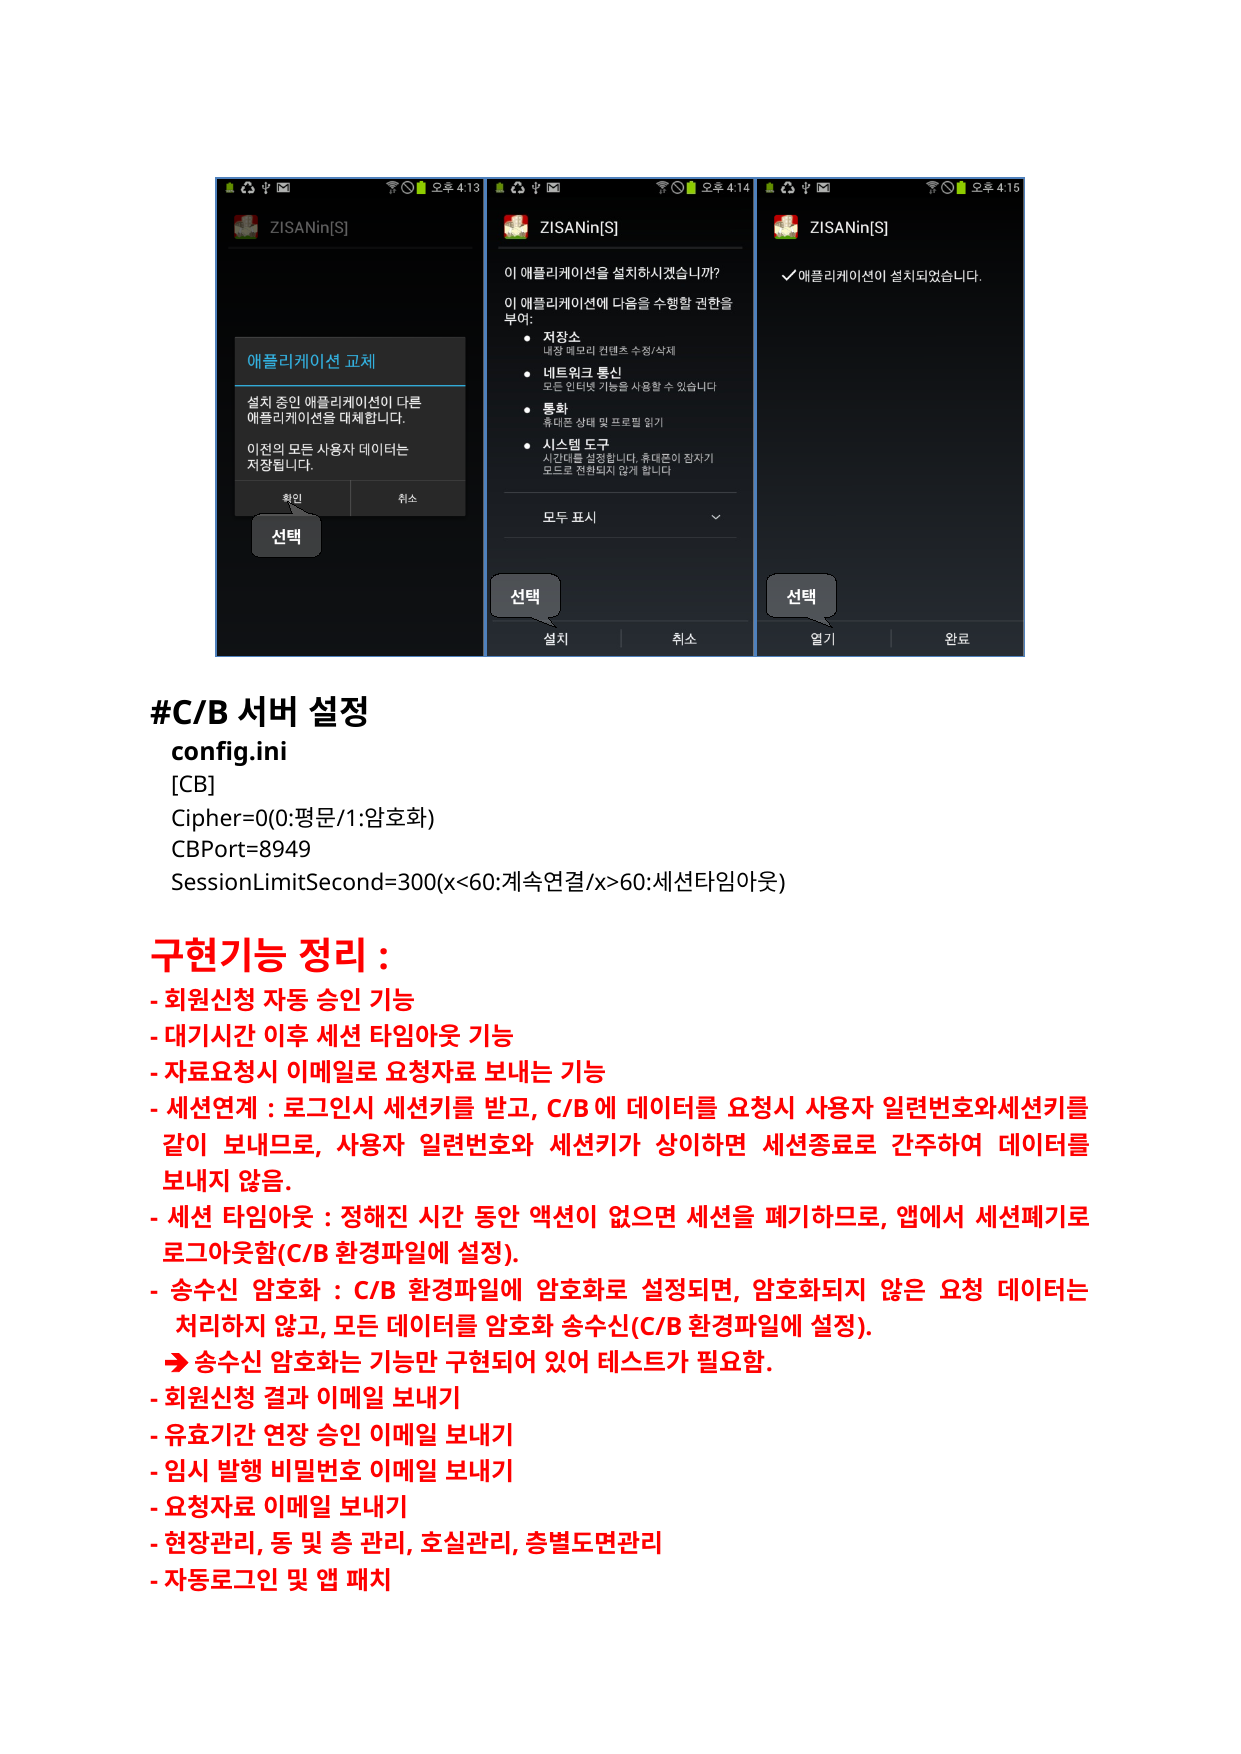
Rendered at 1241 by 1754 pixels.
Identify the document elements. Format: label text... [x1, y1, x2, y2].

text - 회원신청 자동 승인 기능 [150, 980, 1090, 1016]
text - 자동로그인 및 앱 패치 [150, 1560, 1090, 1596]
text #C/B 서버 설정 [150, 686, 1090, 734]
text config.ini [171, 734, 1090, 768]
text [CB] [171, 768, 1090, 799]
text 구현기능 정리 : [150, 926, 1090, 980]
text 송수신 암호화는 기능만 구현되어 있어 테스트가 필요함. [150, 1343, 1090, 1379]
text Cipher=0(0:평문/1:암호화) [171, 799, 1090, 833]
text - 세션연계 : 로그인시 세션키를 받고, C/B에 데이터를 요청시 사용자 일련번호와세션키를 같이 보내므로, 사용자 일련번호와 세션키가 상이하면 세션종료로 간주하여 데이터를 보내지 않음. [150, 1089, 1090, 1198]
text - 세션 타임아웃 : 정해진 시간 동안 액션이 없으면 세션을 폐기하므로, 앱에서 세션폐기로 로그아웃함(C/B 환경파일에 설정). [150, 1198, 1090, 1270]
text - 자료요청시 이메일로 요청자료 보내는 기능 [150, 1053, 1090, 1089]
picture [757, 179, 1024, 656]
picture [487, 179, 754, 656]
text SessionLimitSecond=300(x<60:계속연결/x>60:세션타임아웃) [171, 864, 1090, 897]
text - 현장관리, 동 및 층 관리, 호실관리, 층별도면관리 [150, 1524, 1090, 1560]
text - 요청자료 이메일 보내기 [150, 1488, 1090, 1524]
text CBPort=8949 [171, 833, 1090, 864]
text - 임시 발행 비밀번호 이메일 보내기 [150, 1451, 1090, 1488]
text - 회원신청 결과 이메일 보내기 [150, 1379, 1090, 1415]
picture [217, 179, 484, 656]
text - 송수신 암호화 : C/B 환경파일에 암호화로 설정되면, 암호화되지 않은 요청 데이터는 처리하지 않고, 모든 데이터를 암호화 송수신(C/B 환경파일에 설정). [150, 1270, 1090, 1343]
text - 대기시간 이후 세션 타임아웃 기능 [150, 1016, 1090, 1053]
text - 유효기간 연장 승인 이메일 보내기 [150, 1415, 1090, 1451]
